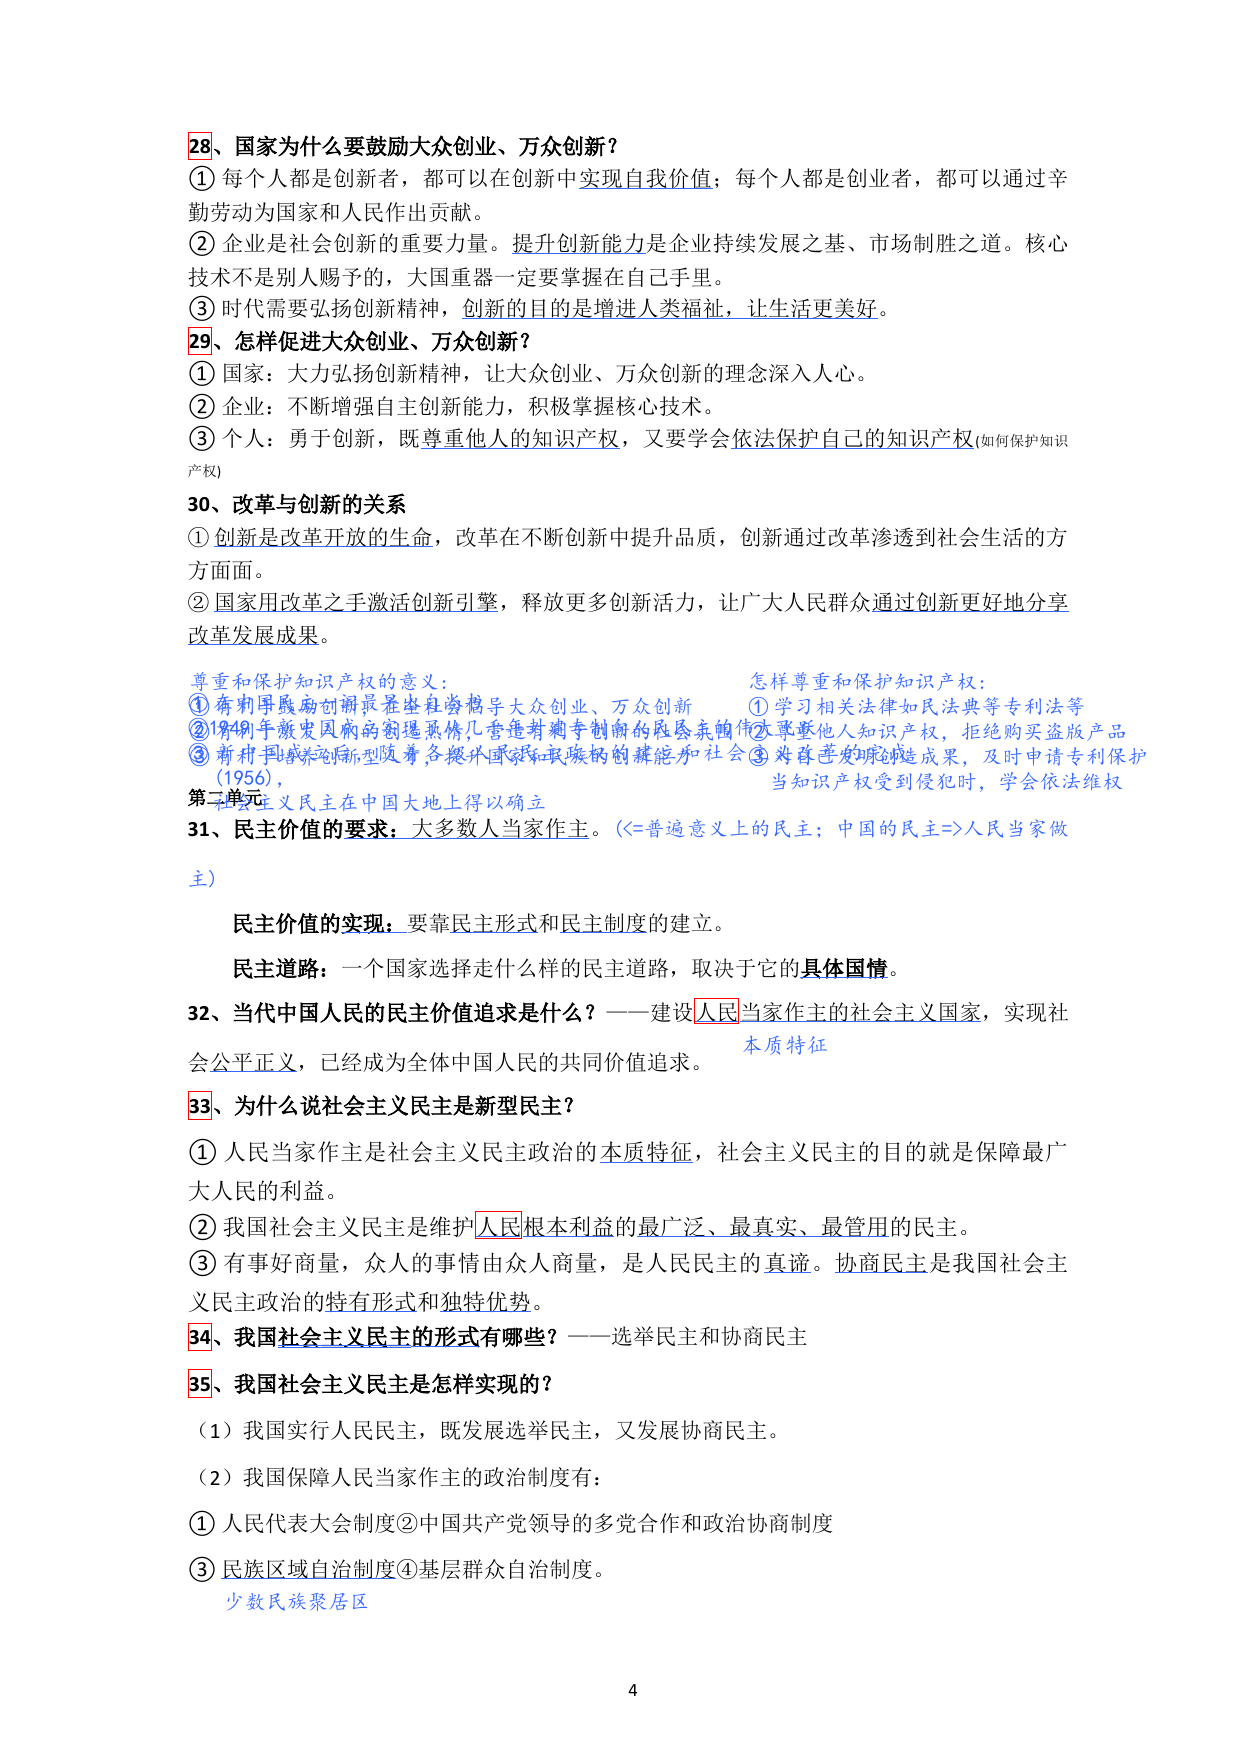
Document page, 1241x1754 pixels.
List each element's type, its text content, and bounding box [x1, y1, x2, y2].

text （2）我国保障人民当家作主的政治制度有： [187, 1460, 1069, 1493]
text ①创新是改革开放的生命，改革在不断创新中提升品质，创新通过改革渗透到社会生活的方方面面。 [187, 520, 1069, 585]
text ①每个人都是创新者，都可以在创新中实现自我价值；每个人都是创业者，都可以通过辛勤劳动为国家和人民作出贡献。 [187, 162, 1069, 227]
text 32、当代中国人民的民主价值追求是什么？——建设人民当家作主的社会主义国家，实现社会公平正义，已经成为全体中国人民的共同价值追求。 [187, 995, 1069, 1077]
text 31、民主价值的要求：大多数人当家作主。(<=普遍意义上的民主；中国的民主=>人民当家做主) [187, 812, 1069, 893]
text 28、国家为什么要鼓励大众创业、万众创新？ [187, 130, 1069, 162]
text 民主价值的实现：要靠民主形式和民主制度的建立。 [187, 905, 1069, 938]
text 29、怎样促进大众创业、万众创新？ [187, 325, 1069, 357]
text 34、我国社会主义民主的形式有哪些？——选举民主和协商民主 [187, 1320, 1069, 1353]
text ③有事好商量，众人的事情由众人商量，是人民民主的真谛。协商民主是我国社会主义民主政治的特有形式和独特优势。 [187, 1247, 1069, 1316]
text 33、为什么说社会主义民主是新型民主？ [187, 1089, 1069, 1122]
text 第二单元 [187, 780, 1069, 812]
text ①人民当家作主是社会主义民主政治的本质特征，社会主义民主的目的就是保障最广大人民的利益。 [187, 1136, 1069, 1206]
text （1）我国实行人民民主，既发展选举民主，又发展协商民主。 [187, 1414, 1069, 1447]
text ②企业：不断增强自主创新能力，积极掌握核心技术。 [187, 390, 1069, 422]
text 35、我国社会主义民主是怎样实现的？ [187, 1367, 1069, 1400]
text ②国家用改革之手激活创新引擎，释放更多创新活力，让广大人民群众通过创新更好地分享改革发展成果。 [187, 585, 1069, 650]
text ③个人：勇于创新，既尊重他人的知识产权，又要学会依法保护自己的知识产权(如何保护知识产权) [187, 422, 1069, 487]
text ③民族区域自治制度④基层群众自治制度。 [187, 1553, 1069, 1585]
text ②企业是社会创新的重要力量。提升创新能力是企业持续发展之基、市场制胜之道。核心技术不是别人赐予的，大国重器一定要掌握在自己手里。 [187, 227, 1069, 292]
text ①国家：大力弘扬创新精神，让大众创业、万众创新的理念深入人心。 [187, 357, 1069, 390]
text ③时代需要弘扬创新精神，创新的目的是增进人类福祉，让生活更美好。 [187, 292, 1069, 325]
text ②我国社会主义民主是维护人民根本利益的最广泛、最真实、最管用的民主。 [187, 1210, 1069, 1242]
text ①人民代表大会制度②中国共产党领导的多党合作和政治协商制度 [187, 1507, 1069, 1539]
text 民主道路：一个国家选择走什么样的民主道路，取决于它的具体国情。 [187, 950, 1069, 983]
text 30、改革与创新的关系 [187, 487, 1069, 520]
